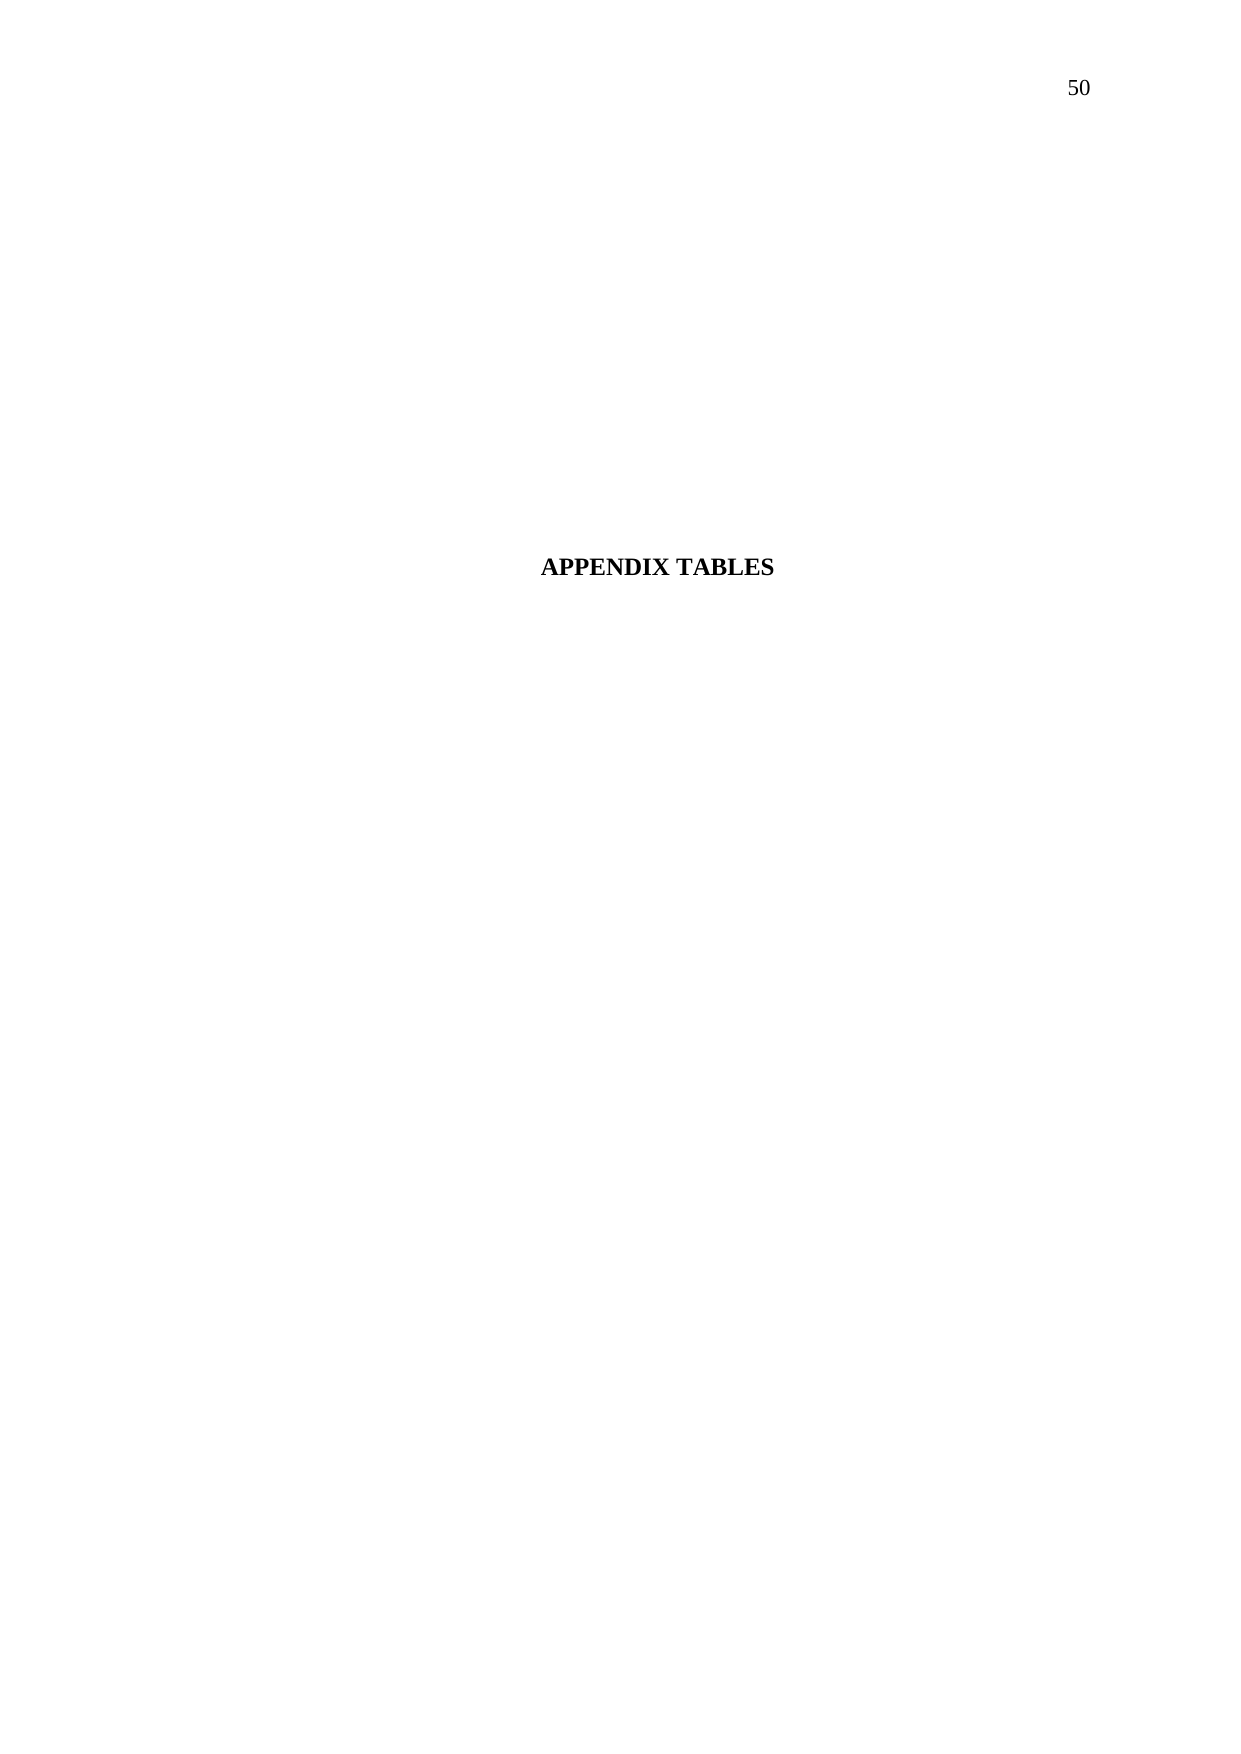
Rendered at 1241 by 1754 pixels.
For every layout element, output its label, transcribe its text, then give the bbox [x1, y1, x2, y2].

text APPENDIX TABLES [225, 552, 1090, 581]
